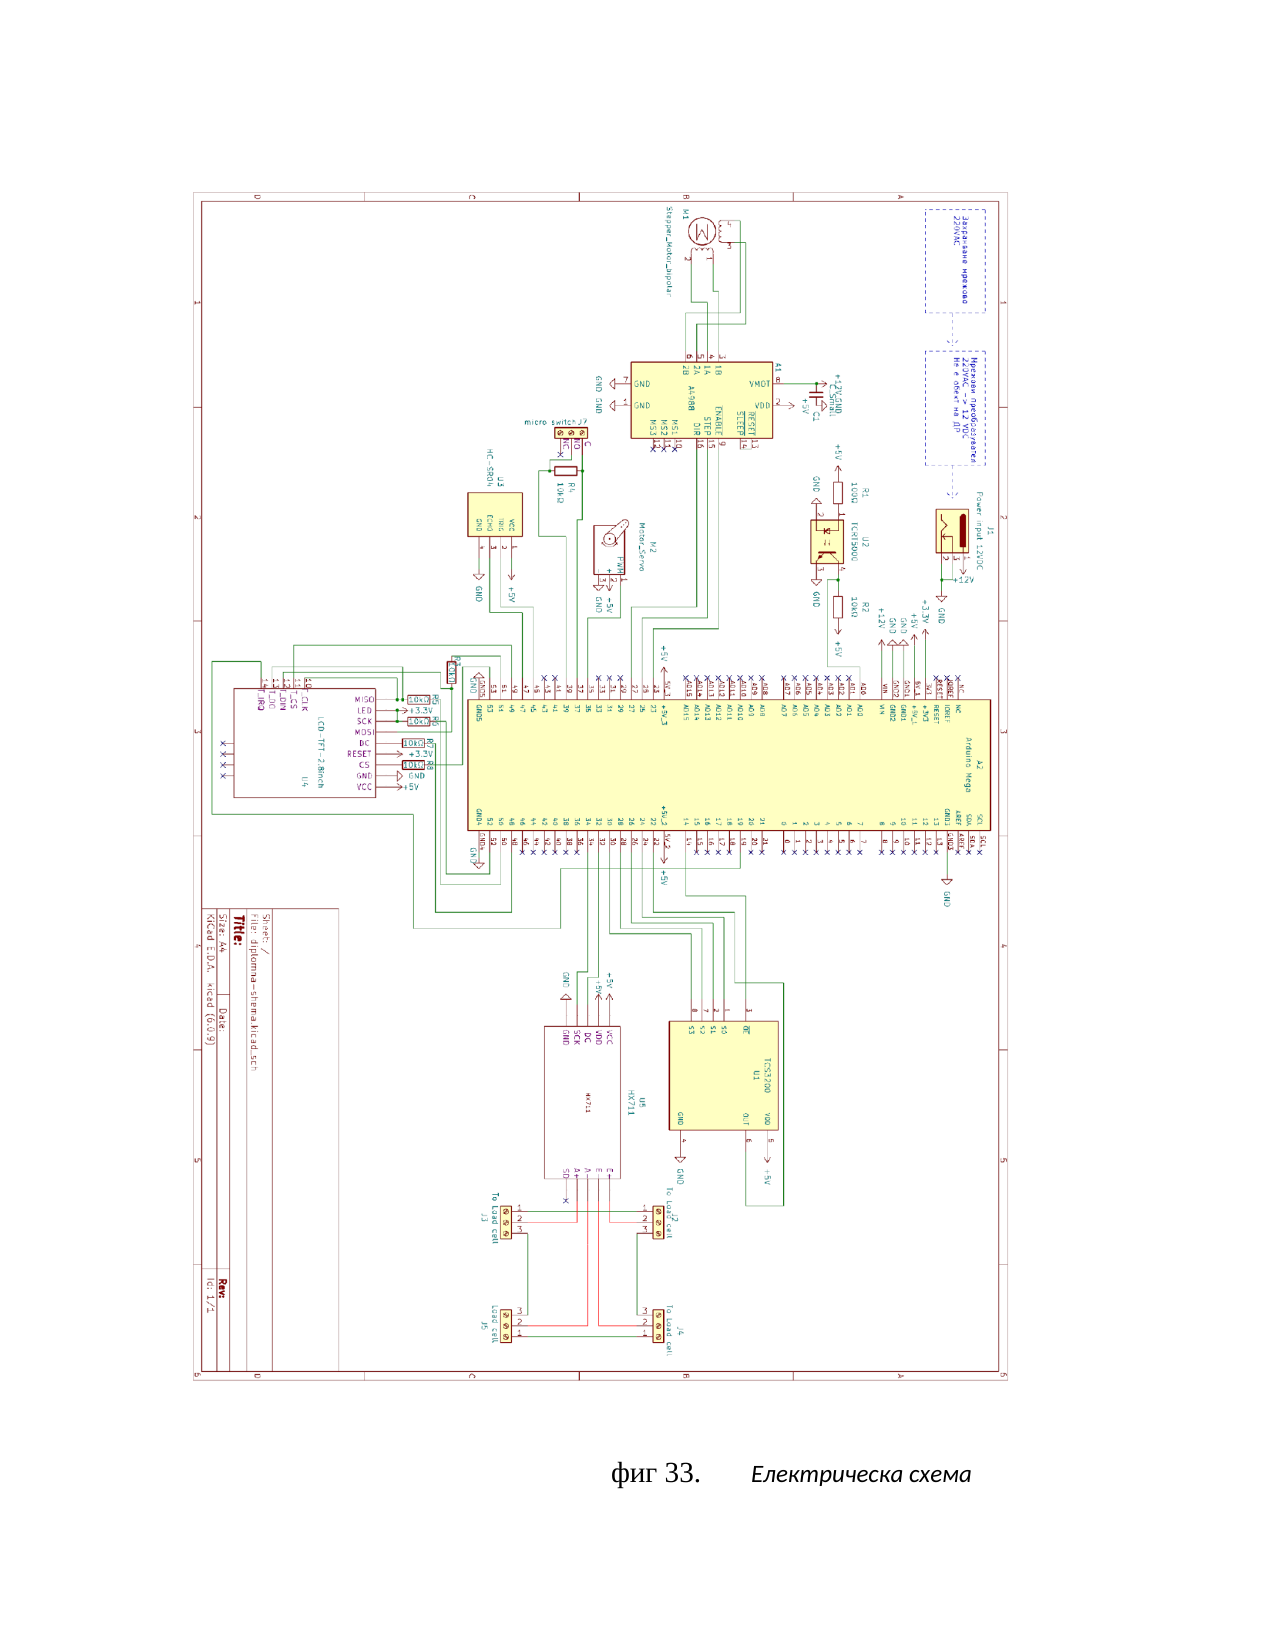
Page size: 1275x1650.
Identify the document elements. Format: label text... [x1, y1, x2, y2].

picture [152, 151, 1050, 1422]
list Електрическа схема [460, 1455, 1125, 1489]
